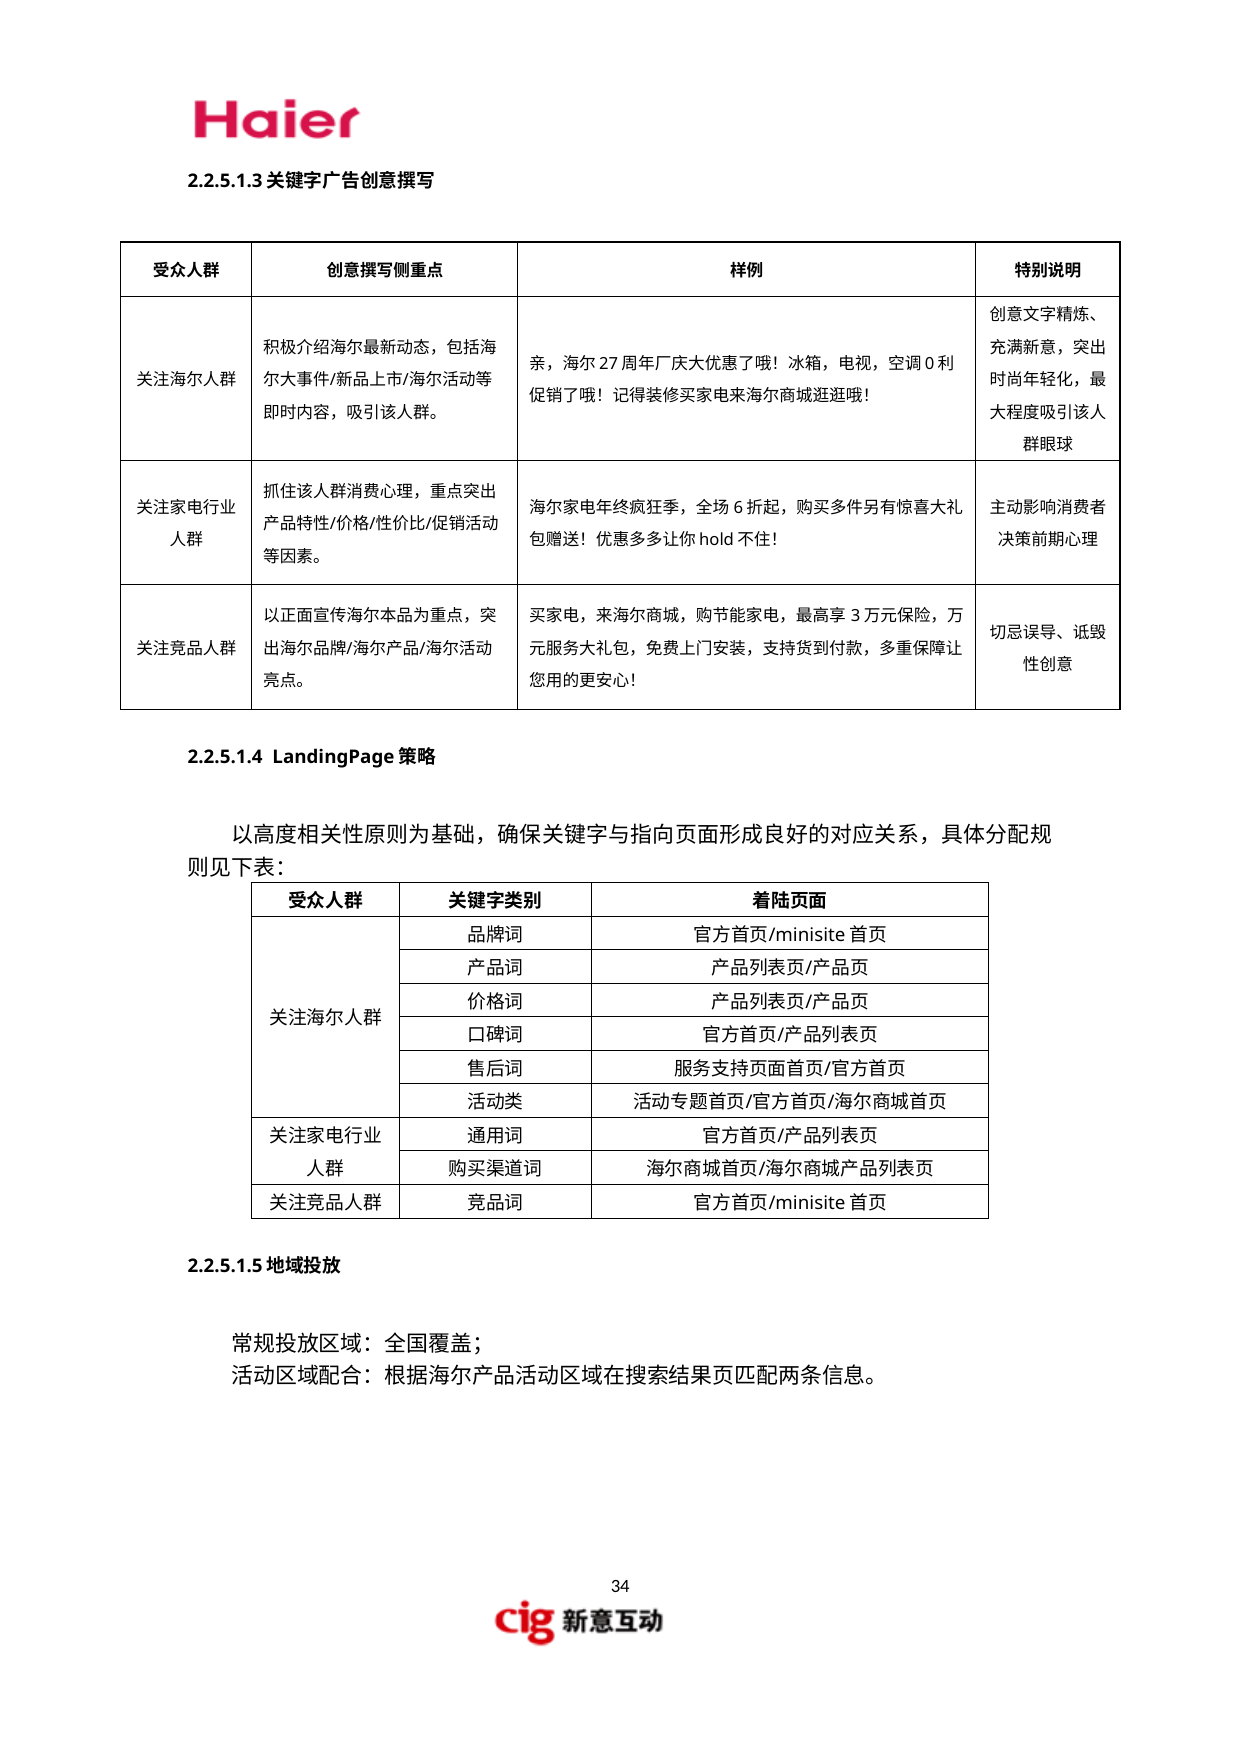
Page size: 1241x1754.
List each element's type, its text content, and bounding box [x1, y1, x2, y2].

text 以高度相关性原则为基础，确保关键字与指向页面形成良好的对应关系，具体分配规则见下表： [187, 817, 1053, 882]
table_cell 关注海尔人群 [252, 917, 399, 1117]
table_header 着陆页面 [592, 883, 988, 916]
table_cell 买家电，来海尔商城，购节能家电，最高享3万元保险，万元服务大礼包，免费上门安装，支持货到付款，多重保障让您用的更安心！ [518, 585, 975, 709]
table_cell 关注海尔人群 [121, 297, 251, 459]
table_cell 售后词 [400, 1051, 591, 1083]
table_cell 官方首页/minisite首页 [592, 917, 988, 949]
table_cell 抓住该人群消费心理，重点突出产品特性/价格/性价比/促销活动等因素。 [252, 461, 517, 584]
table_cell 关注家电行业人群 [252, 1118, 399, 1184]
table_header 样例 [518, 243, 975, 296]
table_cell 品牌词 [400, 917, 591, 949]
table_cell 竞品词 [400, 1185, 591, 1217]
table_cell 海尔家电年终疯狂季，全场6折起，购买多件另有惊喜大礼包赠送！优惠多多让你hold不住！ [518, 461, 975, 584]
table_header 受众人群 [252, 883, 399, 916]
table_cell 海尔商城首页/海尔商城产品列表页 [592, 1151, 988, 1184]
table_cell 关注家电行业人群 [121, 461, 251, 584]
table_cell 活动类 [400, 1084, 591, 1117]
table_cell 主动影响消费者决策前期心理 [976, 461, 1119, 584]
table_cell 积极介绍海尔最新动态，包括海尔大事件/新品上市/海尔活动等即时内容，吸引该人群。 [252, 297, 517, 459]
table_cell 价格词 [400, 984, 591, 1016]
text 常规投放区域：全国覆盖； [187, 1326, 1053, 1358]
subtitle 2.2.5.1.3关键字广告创意撰写 [187, 163, 1053, 196]
table_cell 关注竞品人群 [252, 1185, 399, 1217]
table_cell 官方首页/产品列表页 [592, 1017, 988, 1050]
table_cell 服务支持页面首页/官方首页 [592, 1051, 988, 1083]
table_cell 通用词 [400, 1118, 591, 1150]
table_cell 产品列表页/产品页 [592, 950, 988, 983]
table_cell 活动专题首页/官方首页/海尔商城首页 [592, 1084, 988, 1117]
table_header 特别说明 [976, 243, 1119, 296]
table_header 受众人群 [121, 243, 251, 296]
table_cell 以正面宣传海尔本品为重点，突出海尔品牌/海尔产品/海尔活动亮点。 [252, 585, 517, 709]
table_cell 购买渠道词 [400, 1151, 591, 1184]
table_cell 官方首页/minisite首页 [592, 1185, 988, 1217]
table_cell 口碑词 [400, 1017, 591, 1050]
text 活动区域配合：根据海尔产品活动区域在搜索结果页匹配两条信息。 [187, 1358, 1053, 1391]
table_cell 关注竞品人群 [121, 585, 251, 709]
table_cell 亲，海尔27周年厂庆大优惠了哦！冰箱，电视，空调0利促销了哦！记得装修买家电来海尔商城逛逛哦！ [518, 297, 975, 459]
subtitle 2.2.5.1.4 LandingPage策略 [187, 739, 1053, 772]
table_cell 创意文字精炼、充满新意，突出时尚年轻化，最大程度吸引该人群眼球 [976, 297, 1119, 459]
table_cell 产品词 [400, 950, 591, 983]
table_cell 切忌误导、诋毁性创意 [976, 585, 1119, 709]
table_header 创意撰写侧重点 [252, 243, 517, 296]
picture [492, 1597, 671, 1651]
table_header 关键字类别 [400, 883, 591, 916]
picture [187, 88, 366, 143]
subtitle 2.2.5.1.5地域投放 [187, 1248, 1053, 1280]
table_cell 官方首页/产品列表页 [592, 1118, 988, 1150]
table_cell 产品列表页/产品页 [592, 984, 988, 1016]
